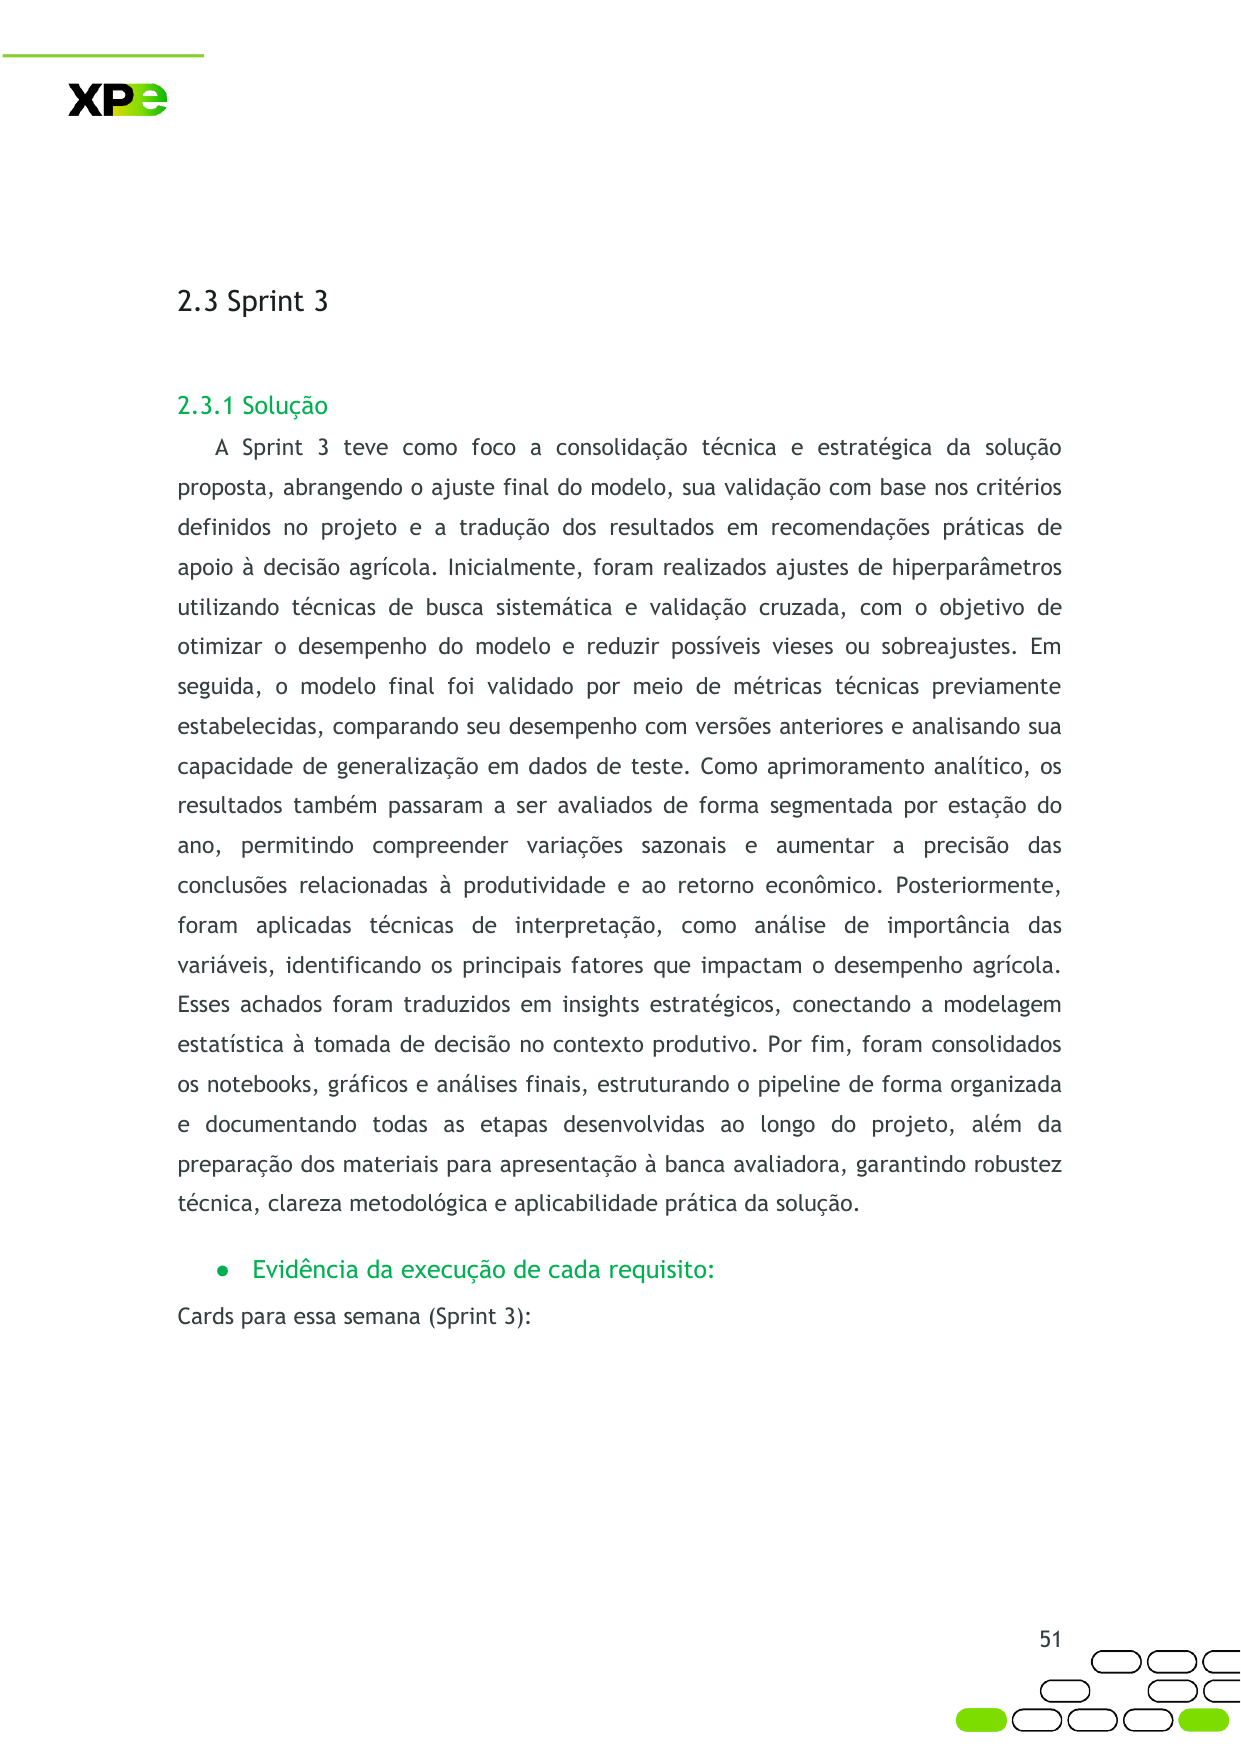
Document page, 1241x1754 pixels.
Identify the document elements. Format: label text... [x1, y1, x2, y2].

text Cards para essa semana (Sprint 3): [177, 1303, 1063, 1329]
picture [955, 1650, 1241, 1732]
text A Sprint 3 teve como foco a consolidação técnica e estratégica da solução proposta, abrangendo o ajuste final do modelo, sua validação com base nos critérios definidos no projeto e a tradução dos resultados em recomendações práticas de apoio à decisão agrícola. Inicialmente, foram realizados ajustes de hiperparâmetros utilizando técnicas de busca sistemática e validação cruzada, com o objetivo de otimizar o desempenho do modelo e reduzir possíveis vieses ou sobreajustes. Em seguida, o modelo final foi validado por meio de métricas técnicas previamente estabelecidas, comparando seu desempenho com versões anteriores e analisando sua capacidade de generalização em dados de teste. Como aprimoramento analítico, os resultados também passaram a ser avaliados de forma segmentada por estação do ano, permitindo compreender variações sazonais e aumentar a precisão das conclusões relacionadas à produtividade e ao retorno econômico. Posteriormente, foram aplicadas técnicas de interpretação, como análise de importância das variáveis, identificando os principais fatores que impactam o desempenho agrícola. Esses achados foram traduzidos em insights estratégicos, conectando a modelagem estatística à tomada de decisão no contexto produtivo. Por fim, foram consolidados os notebooks, gráficos e análises finais, estruturando o pipeline de forma organizada e documentando todas as etapas desenvolvidas ao longo do projeto, além da preparação dos materiais para apresentação à banca avaliadora, garantindo robustez técnica, clareza metodológica e aplicabilidade prática da solução. [177, 434, 1063, 1217]
subtitle 2.3 Sprint 3 [177, 283, 1063, 317]
picture [2, 51, 205, 148]
subtitle Evidência da execução de cada requisito: [215, 1255, 1063, 1284]
subtitle 2.3.1 Solução [177, 391, 1063, 420]
